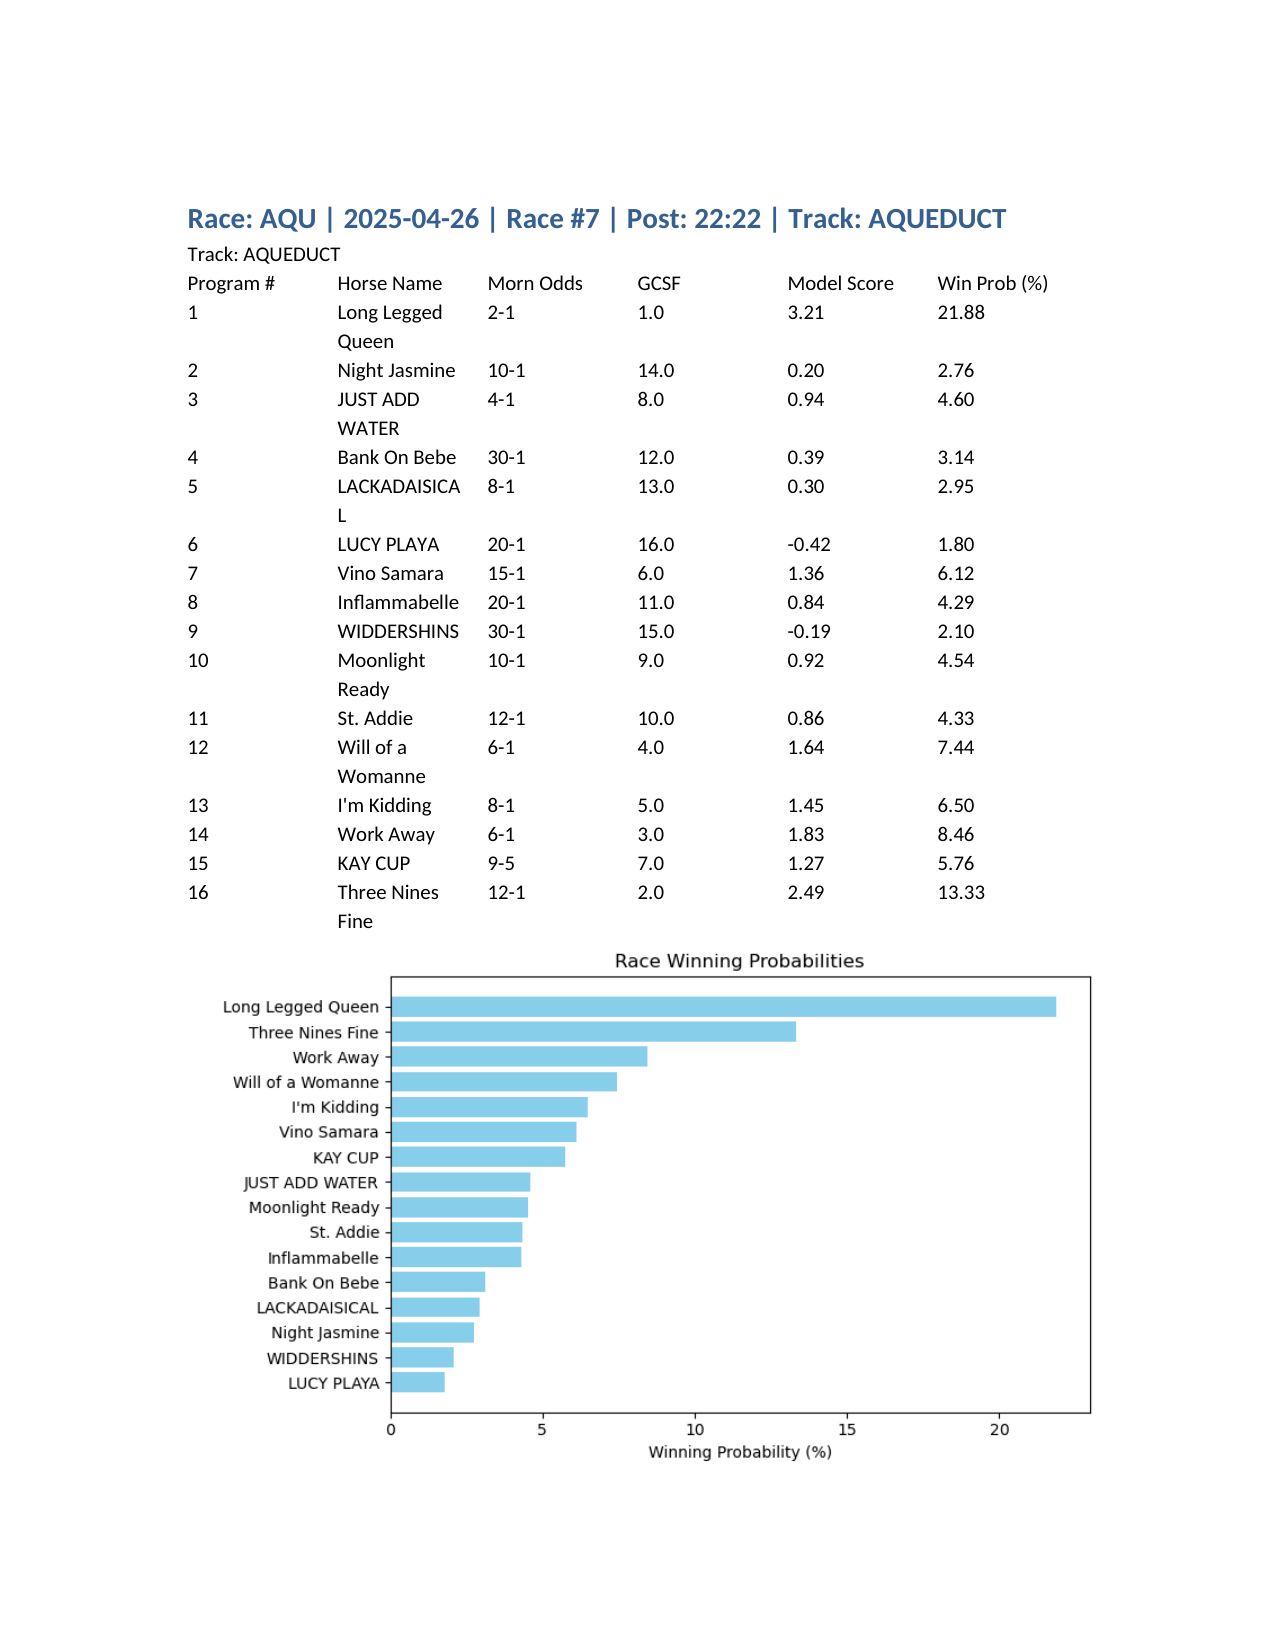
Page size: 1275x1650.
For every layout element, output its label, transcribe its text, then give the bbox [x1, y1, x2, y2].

table_cell 1.27 [776, 850, 926, 879]
table_cell 1.36 [776, 560, 926, 589]
table_cell 14 [176, 821, 326, 850]
table_cell -0.19 [776, 618, 926, 647]
table_cell Three Nines Fine [326, 879, 476, 937]
table_cell 6-1 [476, 734, 626, 792]
table_cell -0.42 [776, 531, 926, 560]
table_cell 2 [176, 357, 326, 386]
table_cell 15 [176, 850, 326, 879]
table_cell Night Jasmine [326, 357, 476, 386]
table_cell 10-1 [476, 357, 626, 386]
table_cell Work Away [326, 821, 476, 850]
table_cell 1.45 [776, 793, 926, 821]
table_cell 13.33 [926, 879, 1076, 937]
table_cell 6.0 [626, 560, 776, 589]
table_cell 14.0 [626, 357, 776, 386]
table_cell 4.29 [926, 589, 1076, 618]
table_cell LACKADAISICAL [326, 473, 476, 531]
table_cell 9 [176, 618, 326, 647]
table_cell 3.21 [776, 299, 926, 357]
table_header Morn Odds [476, 270, 626, 299]
table_cell 3.14 [926, 444, 1076, 473]
table_cell 0.84 [776, 589, 926, 618]
table_cell 0.86 [776, 705, 926, 734]
table_cell 11 [176, 705, 326, 734]
table_cell 11.0 [626, 589, 776, 618]
table_cell 1.64 [776, 734, 926, 792]
table_cell JUST ADD WATER [326, 386, 476, 444]
picture [206, 937, 1107, 1478]
table_cell 5 [176, 473, 326, 531]
table_cell St. Addie [326, 705, 476, 734]
table_cell 2.76 [926, 357, 1076, 386]
table_cell 2.10 [926, 618, 1076, 647]
table_cell 8-1 [476, 473, 626, 531]
table_cell Bank On Bebe [326, 444, 476, 473]
table_cell 10 [176, 647, 326, 705]
table_cell 30-1 [476, 618, 626, 647]
table_header Model Score [776, 270, 926, 299]
table_cell 6 [176, 531, 326, 560]
table_cell 5.0 [626, 793, 776, 821]
table_cell 13 [176, 793, 326, 821]
text Track: AQUEDUCT [187, 241, 1087, 266]
table_cell 6.12 [926, 560, 1076, 589]
table_cell 7.44 [926, 734, 1076, 792]
table_cell 21.88 [926, 299, 1076, 357]
table_cell 12-1 [476, 879, 626, 937]
table_cell 15-1 [476, 560, 626, 589]
table_header Win Prob (%) [926, 270, 1076, 299]
table_cell 3.0 [626, 821, 776, 850]
table_cell 0.30 [776, 473, 926, 531]
table_cell 6.50 [926, 793, 1076, 821]
table_cell 0.20 [776, 357, 926, 386]
table_cell 4-1 [476, 386, 626, 444]
table_cell 20-1 [476, 589, 626, 618]
table_cell 1.0 [626, 299, 776, 357]
table_cell 0.94 [776, 386, 926, 444]
table_cell WIDDERSHINS [326, 618, 476, 647]
table_cell 1 [176, 299, 326, 357]
table_cell 0.92 [776, 647, 926, 705]
table_cell 1.83 [776, 821, 926, 850]
table_cell Will of a Womanne [326, 734, 476, 792]
table_cell 8-1 [476, 793, 626, 821]
table_cell 2-1 [476, 299, 626, 357]
subtitle Race: AQU | 2025-04-26 | Race #7 | Post: 22:22 | Track: AQUEDUCT [187, 200, 1087, 236]
table_cell 4.60 [926, 386, 1076, 444]
table_cell 3 [176, 386, 326, 444]
table_cell KAY CUP [326, 850, 476, 879]
table_cell 8.0 [626, 386, 776, 444]
table_cell 9.0 [626, 647, 776, 705]
table_cell 8.46 [926, 821, 1076, 850]
table_header Horse Name [326, 270, 476, 299]
table_cell 4.33 [926, 705, 1076, 734]
table_cell 15.0 [626, 618, 776, 647]
table_cell 12 [176, 734, 326, 792]
table_cell 2.49 [776, 879, 926, 937]
table_cell 5.76 [926, 850, 1076, 879]
table_cell 2.0 [626, 879, 776, 937]
table_cell 20-1 [476, 531, 626, 560]
table_cell 4.0 [626, 734, 776, 792]
table_cell 30-1 [476, 444, 626, 473]
table_cell 12-1 [476, 705, 626, 734]
table_cell 13.0 [626, 473, 776, 531]
table_cell LUCY PLAYA [326, 531, 476, 560]
table_cell 8 [176, 589, 326, 618]
table_cell Moonlight Ready [326, 647, 476, 705]
table_header Program # [176, 270, 326, 299]
table_cell Long Legged Queen [326, 299, 476, 357]
table_cell 10.0 [626, 705, 776, 734]
table_cell 9-5 [476, 850, 626, 879]
table_cell Inflammabelle [326, 589, 476, 618]
table_cell 7.0 [626, 850, 776, 879]
table_cell 4.54 [926, 647, 1076, 705]
table_cell Vino Samara [326, 560, 476, 589]
table_cell I'm Kidding [326, 793, 476, 821]
table_cell 12.0 [626, 444, 776, 473]
table_cell 16 [176, 879, 326, 937]
table_cell 0.39 [776, 444, 926, 473]
table_cell 2.95 [926, 473, 1076, 531]
table_cell 4 [176, 444, 326, 473]
table_cell 7 [176, 560, 326, 589]
table_cell 16.0 [626, 531, 776, 560]
table_cell 1.80 [926, 531, 1076, 560]
table_cell 10-1 [476, 647, 626, 705]
table_cell 6-1 [476, 821, 626, 850]
table_header GCSF [626, 270, 776, 299]
